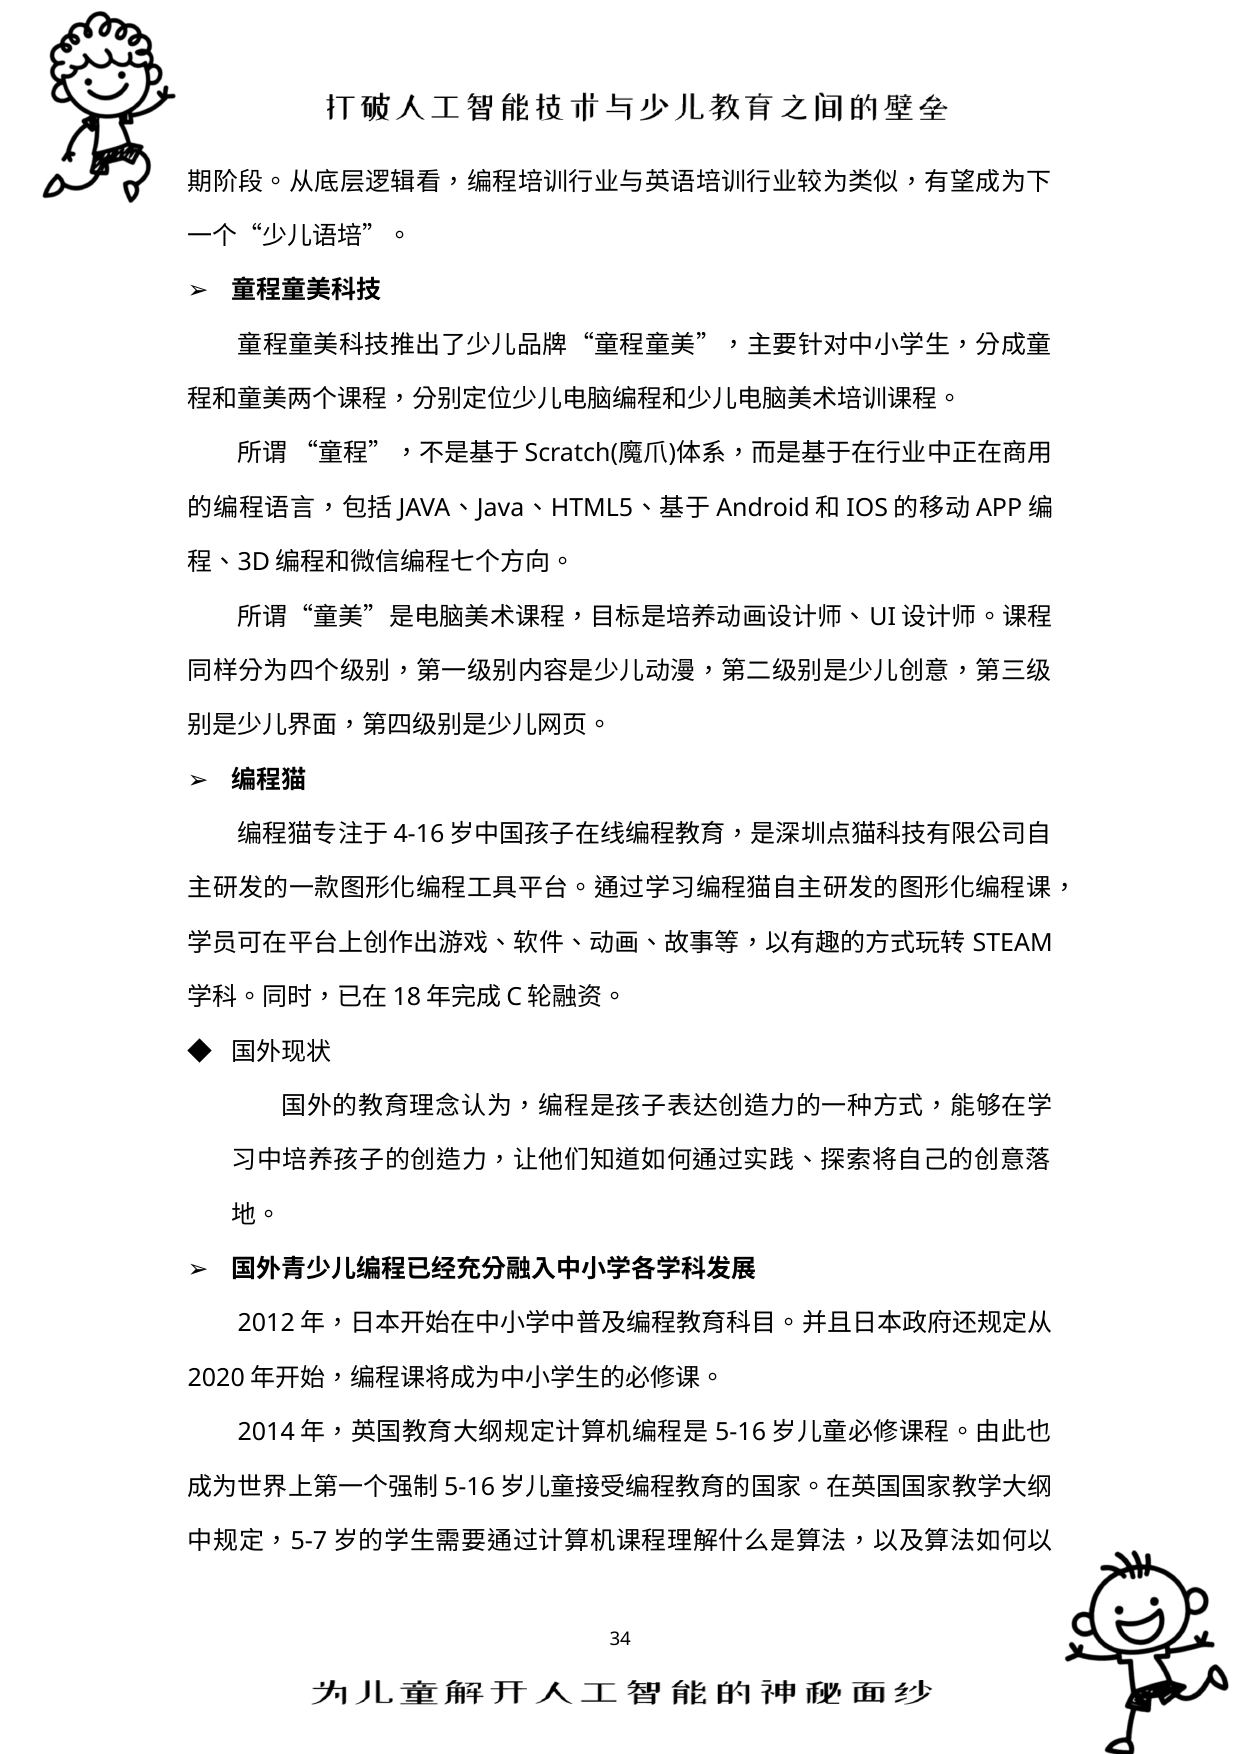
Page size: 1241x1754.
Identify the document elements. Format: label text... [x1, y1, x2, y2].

list 童程童美科技 [187, 270, 1053, 306]
picture [1, 0, 245, 224]
picture [1001, 1535, 1241, 1754]
text 童程童美科技推出了少儿品牌“童程童美”，主要针对中小学生，分成童程和童美两个课程，分别定位少儿电脑编程和少儿电脑美术培训课程。 [187, 324, 1053, 415]
text 所谓 “童程”，不是基于Scratch(魔爪)体系，而是基于在行业中正在商用的编程语言，包括JAVA、Java、HTML5、基于Android和IOS的移动APP编程、3D编程和微信编程七个方向。 [187, 433, 1053, 578]
list 编程猫 [187, 759, 1053, 795]
list 国外现状 [187, 1031, 1053, 1067]
text 所谓“童美”是电脑美术课程，目标是培养动画设计师、UI设计师。课程同样分为四个级别，第一级别内容是少儿动漫，第二级别是少儿创意，第三级别是少儿界面，第四级别是少儿网页。 [187, 596, 1053, 741]
picture [319, 40, 1008, 147]
picture [288, 1640, 952, 1754]
text 2014年，英国教育大纲规定计算机编程是5-16岁儿童必修课程。由此也成为世界上第一个强制5-16岁儿童接受编程教育的国家。在英国国家教学大纲中规定，5-7岁的学生需要通过计算机课程理解什么是算法，以及算法如何以程序的形式在电子设备上运行。 [187, 1412, 1053, 1557]
list 国外的教育理念认为，编程是孩子表达创造力的一种方式，能够在学习中培养孩子的创造力，让他们知道如何通过实践、探索将自己的创意落地。 [231, 1085, 1053, 1230]
list 国外青少儿编程已经充分融入中小学各学科发展 [187, 1248, 1053, 1285]
text 2012年，日本开始在中小学中普及编程教育科目。并且日本政府还规定从2020年开始，编程课将成为中小学生的必修课。 [187, 1303, 1053, 1393]
text 编程猫专注于4-16岁中国孩子在线编程教育，是深圳点猫科技有限公司自主研发的一款图形化编程工具平台。通过学习编程猫自主研发的图形化编程课，学员可在平台上创作出游戏、软件、动画、故事等，以有趣的方式玩转STEAM学科。同时，已在18年完成C轮融资。 [187, 813, 1053, 1013]
text 少儿编程是培养5-18岁青少年编程素养的新兴品类，覆盖年龄段长，是个大赛道。中国的少儿编程培训公司主要都在2013年后成立，行业整体处于早期阶段。从底层逻辑看，编程培训行业与英语培训行业较为类似，有望成为下一个“少儿语培”。 [187, 161, 1053, 252]
